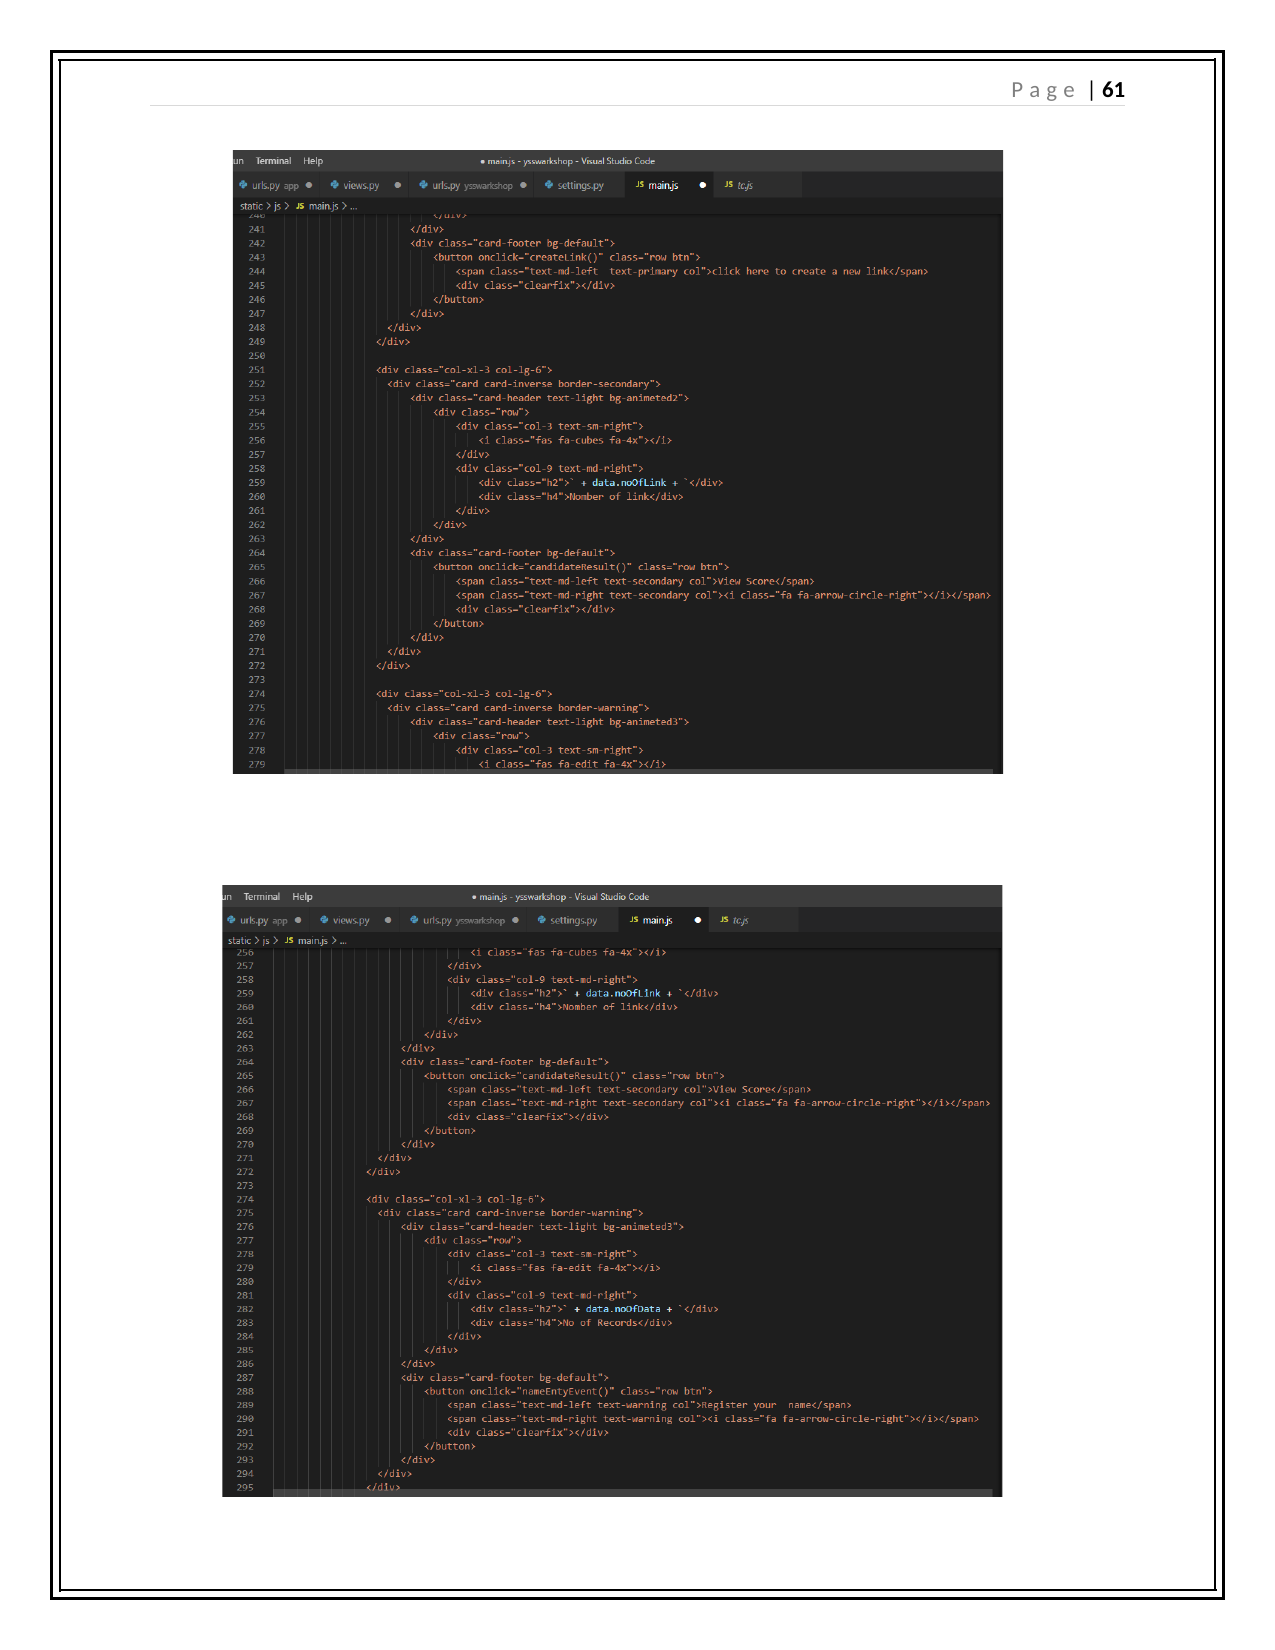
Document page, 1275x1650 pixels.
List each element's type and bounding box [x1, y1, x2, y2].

picture [232, 150, 1004, 774]
picture [222, 885, 1003, 1497]
